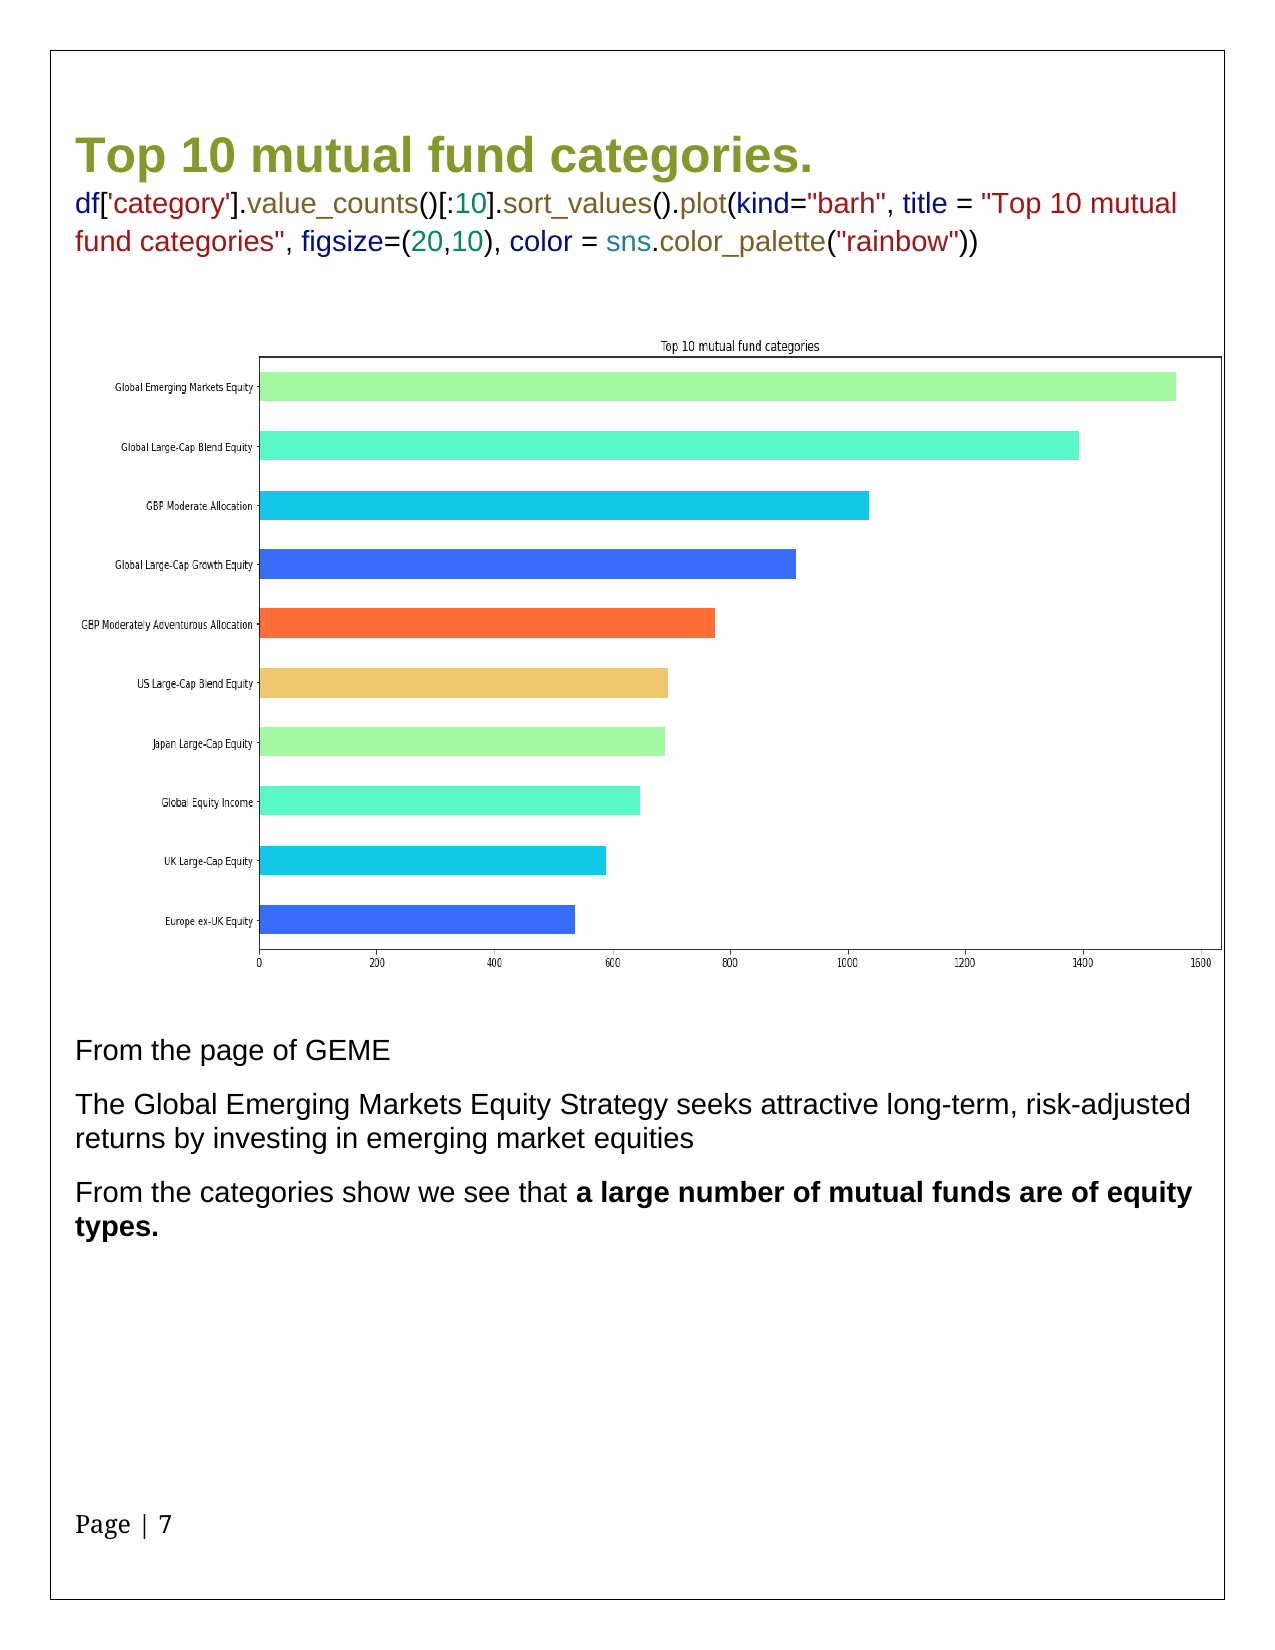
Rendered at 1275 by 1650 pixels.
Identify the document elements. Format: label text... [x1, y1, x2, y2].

picture [75, 333, 1224, 976]
text df['category'].value_counts()[:10].sort_values().plot(kind="barh", title = "Top 10 mutual fund categories", figsize=(20,10), color = sns.color_palette("rainbow")) [75, 182, 1200, 257]
text From the categories show we see that a large number of mutual funds are of equity types. [75, 1175, 1200, 1242]
text From the page of GEME [75, 994, 1200, 1066]
subtitle Top 10 mutual fund categories. [75, 125, 1200, 182]
text The Global Emerging Markets Equity Strategy seeks attractive long-term, risk-adjusted returns by investing in emerging market equities [75, 1087, 1200, 1154]
